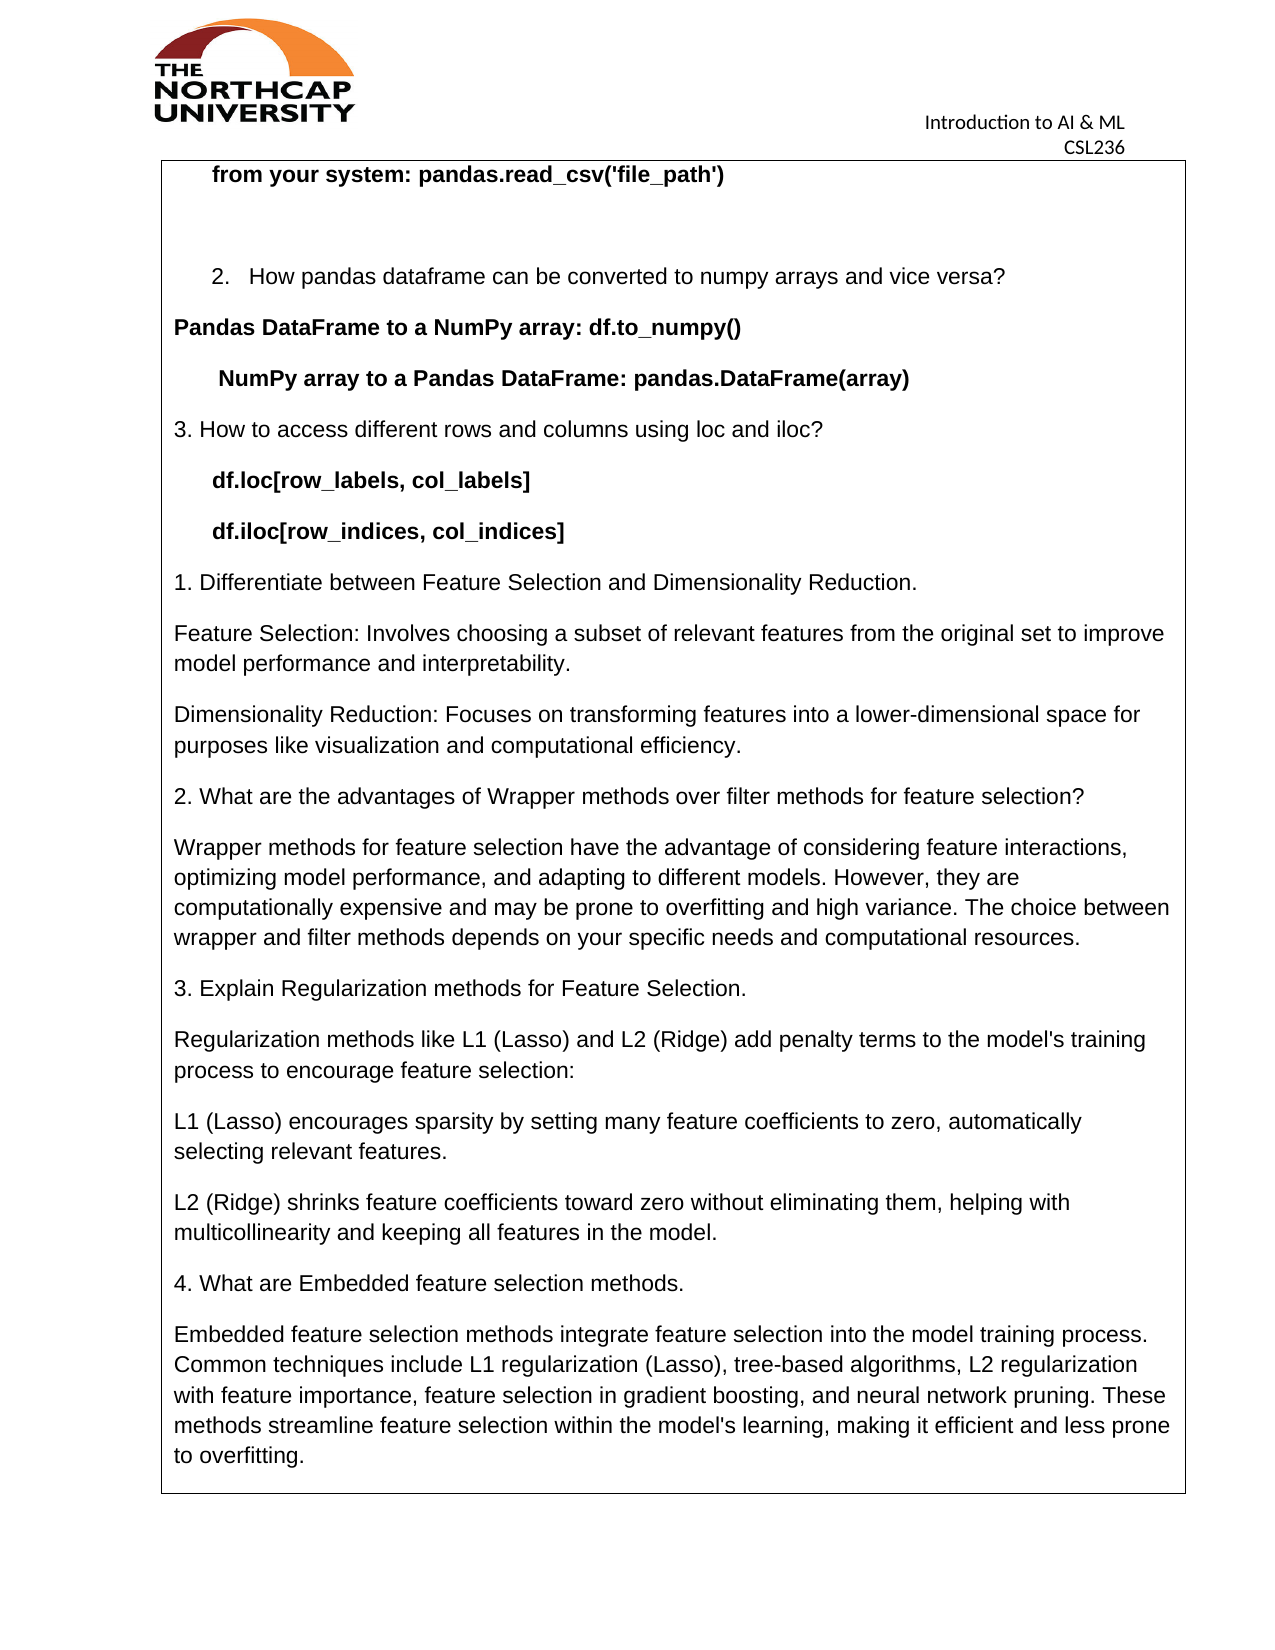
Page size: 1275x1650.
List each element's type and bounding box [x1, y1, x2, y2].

table_cell [162, 161, 1185, 1493]
picture [150, 15, 358, 129]
